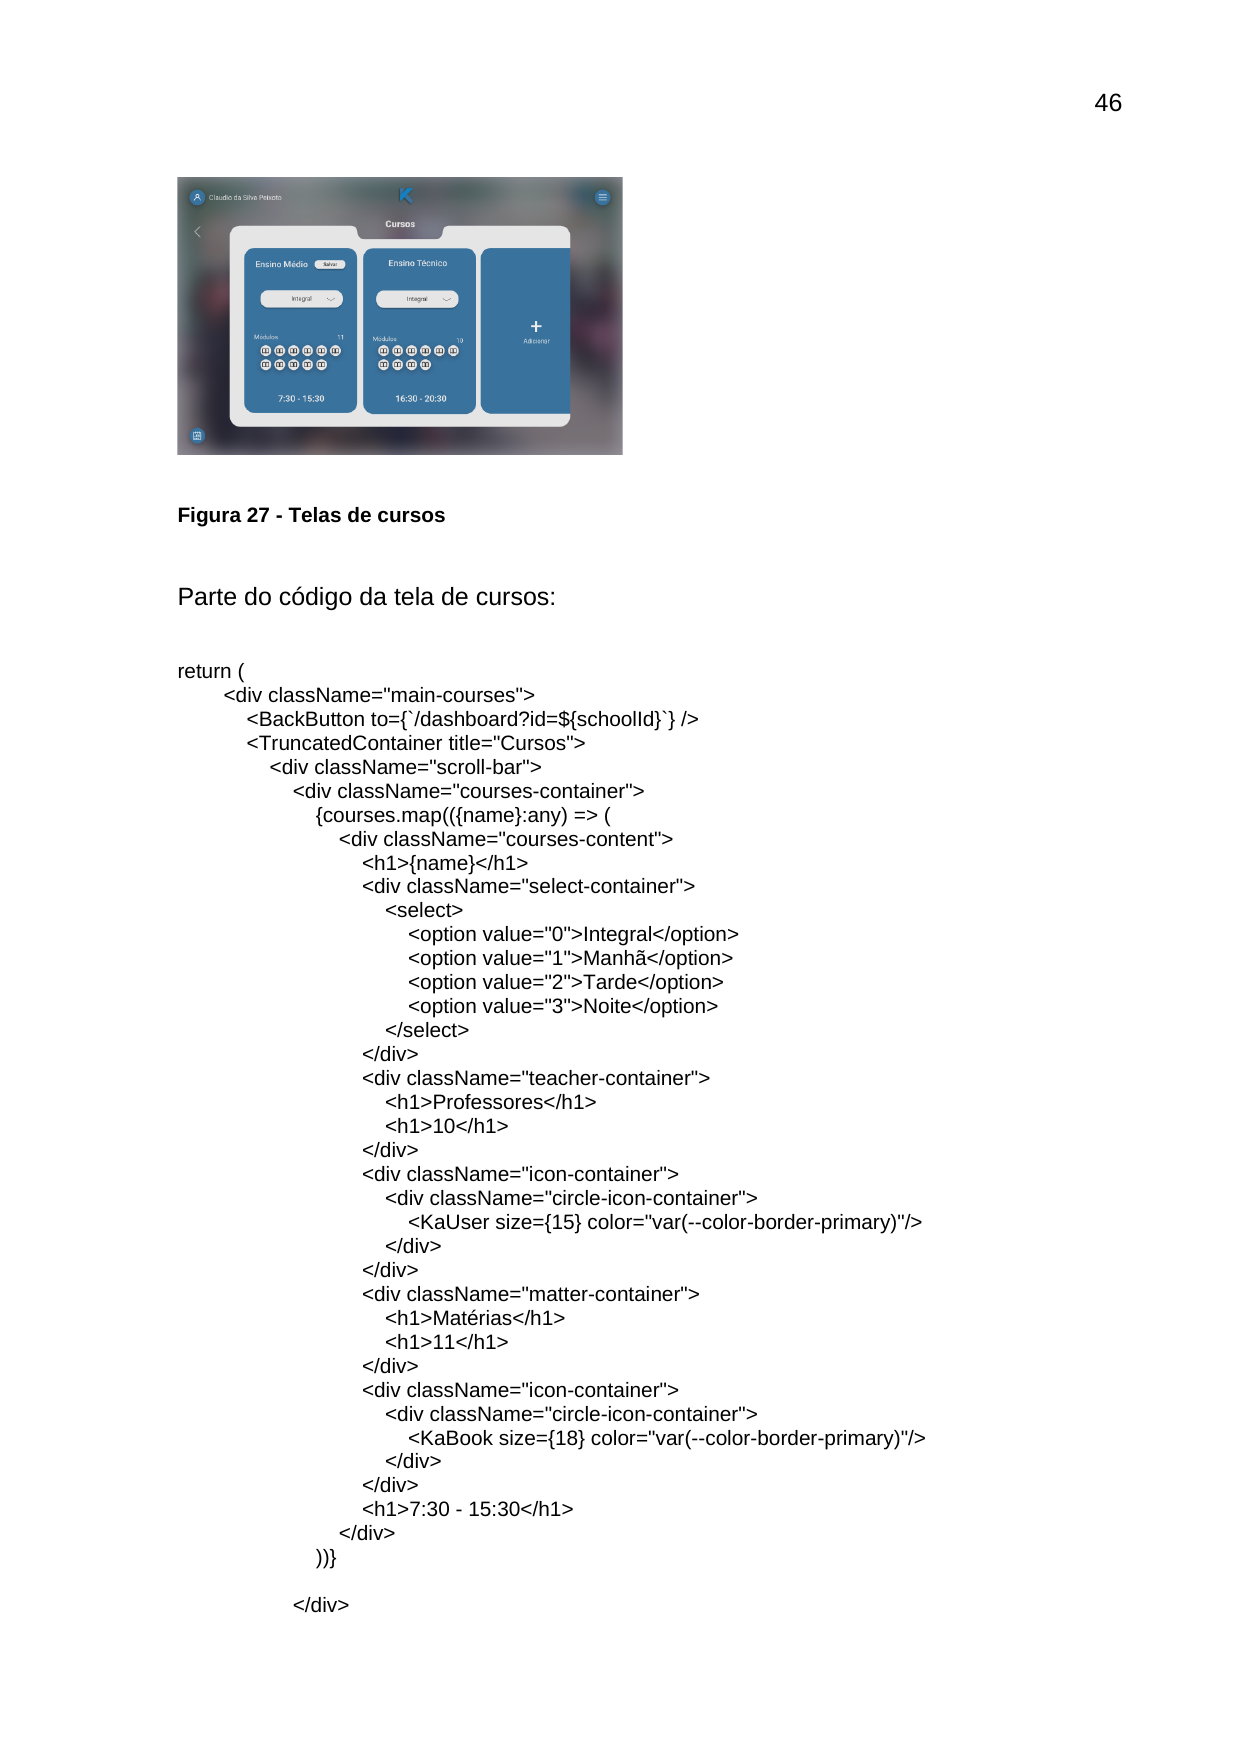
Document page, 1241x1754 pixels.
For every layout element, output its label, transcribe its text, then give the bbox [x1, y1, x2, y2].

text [177, 659, 1122, 1617]
text Figura 27 - Telas de cursos [177, 503, 1122, 527]
picture [177, 177, 623, 455]
text Parte do código da tela de cursos: [177, 539, 1122, 611]
